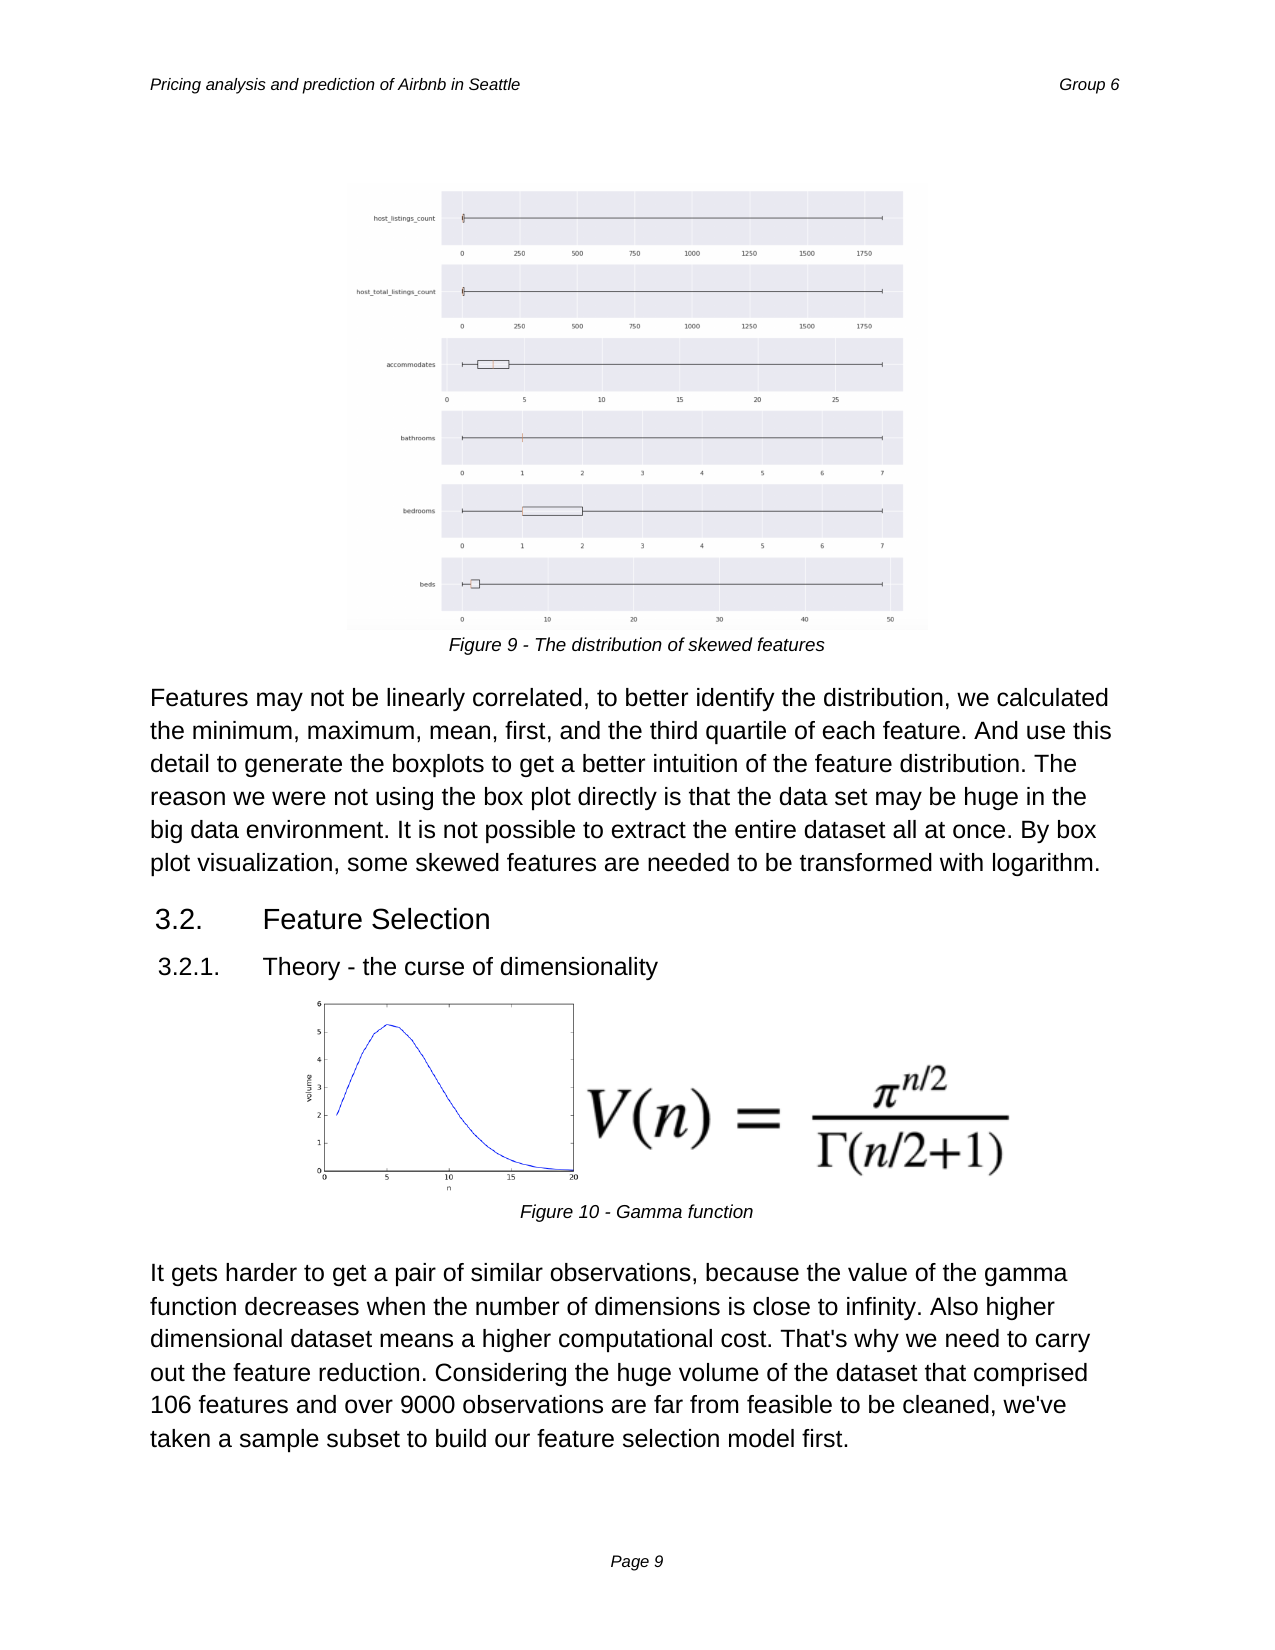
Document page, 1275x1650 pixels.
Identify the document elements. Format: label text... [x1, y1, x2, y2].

subtitle Theory - the curse of dimensionality [220, 952, 1125, 981]
picture [346, 183, 929, 630]
picture [300, 995, 1029, 1197]
text Figure 9 - The distribution of skewed features [150, 633, 1125, 655]
text It gets harder to get a pair of similar observations, because the value of the gamma function decreases when the number of dimensions is close to infinity. Also higher dimensional dataset means a higher computational cost. That's why we need to carry out the feature reduction. Considering the huge volume of the dataset that comprised 106 features and over 9000 observations are far from feasible to be cleaned, we've taken a sample subset to build our feature selection model first. [150, 1258, 1125, 1452]
text Figure 10 - Gamma function [150, 1201, 1125, 1222]
subtitle Feature Selection [203, 902, 1125, 936]
text Features may not be linearly correlated, to better identify the distribution, we calculated the minimum, maximum, mean, first, and the third quartile of each feature. And use this detail to generate the boxplots to get a better intuition of the feature distribution. The reason we were not using the box plot directly is that the data set may be huge in the big data environment. It is not possible to extract the entire dataset all at once. By box plot visualization, some skewed features are needed to be transformed with logarithm. [150, 683, 1125, 877]
